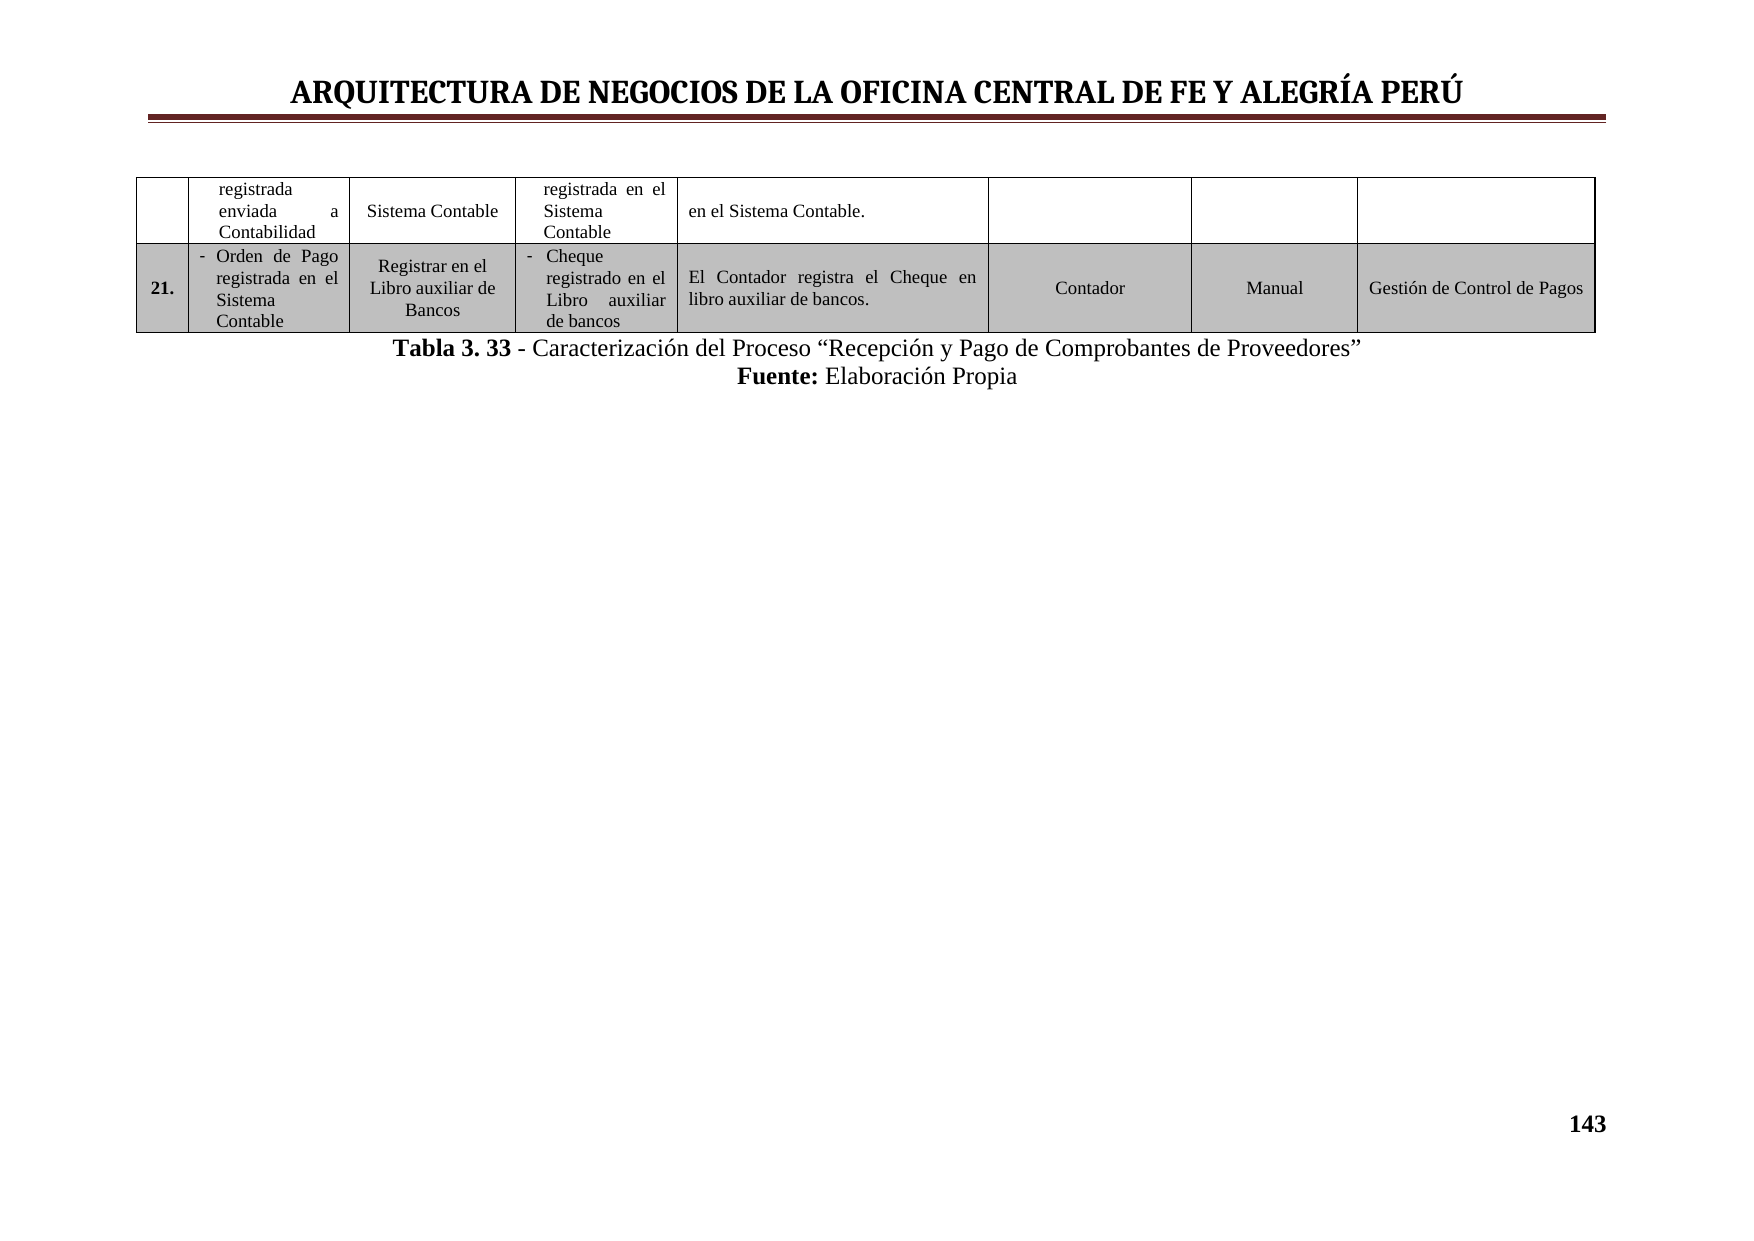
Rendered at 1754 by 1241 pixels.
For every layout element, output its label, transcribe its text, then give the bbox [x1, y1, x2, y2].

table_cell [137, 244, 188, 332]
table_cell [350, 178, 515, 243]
text Fuente: Elaboración Propia [148, 361, 1606, 390]
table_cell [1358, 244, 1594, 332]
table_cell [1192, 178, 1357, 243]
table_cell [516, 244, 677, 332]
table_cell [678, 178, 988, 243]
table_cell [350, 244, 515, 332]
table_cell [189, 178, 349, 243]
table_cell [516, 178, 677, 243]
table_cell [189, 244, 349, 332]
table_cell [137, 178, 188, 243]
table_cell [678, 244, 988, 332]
text Tabla 3. 33 - Caracterización del Proceso “Recepción y Pago de Comprobantes de Proveedores” [148, 333, 1606, 361]
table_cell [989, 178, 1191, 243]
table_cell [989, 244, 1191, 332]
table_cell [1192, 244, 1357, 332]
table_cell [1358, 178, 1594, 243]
